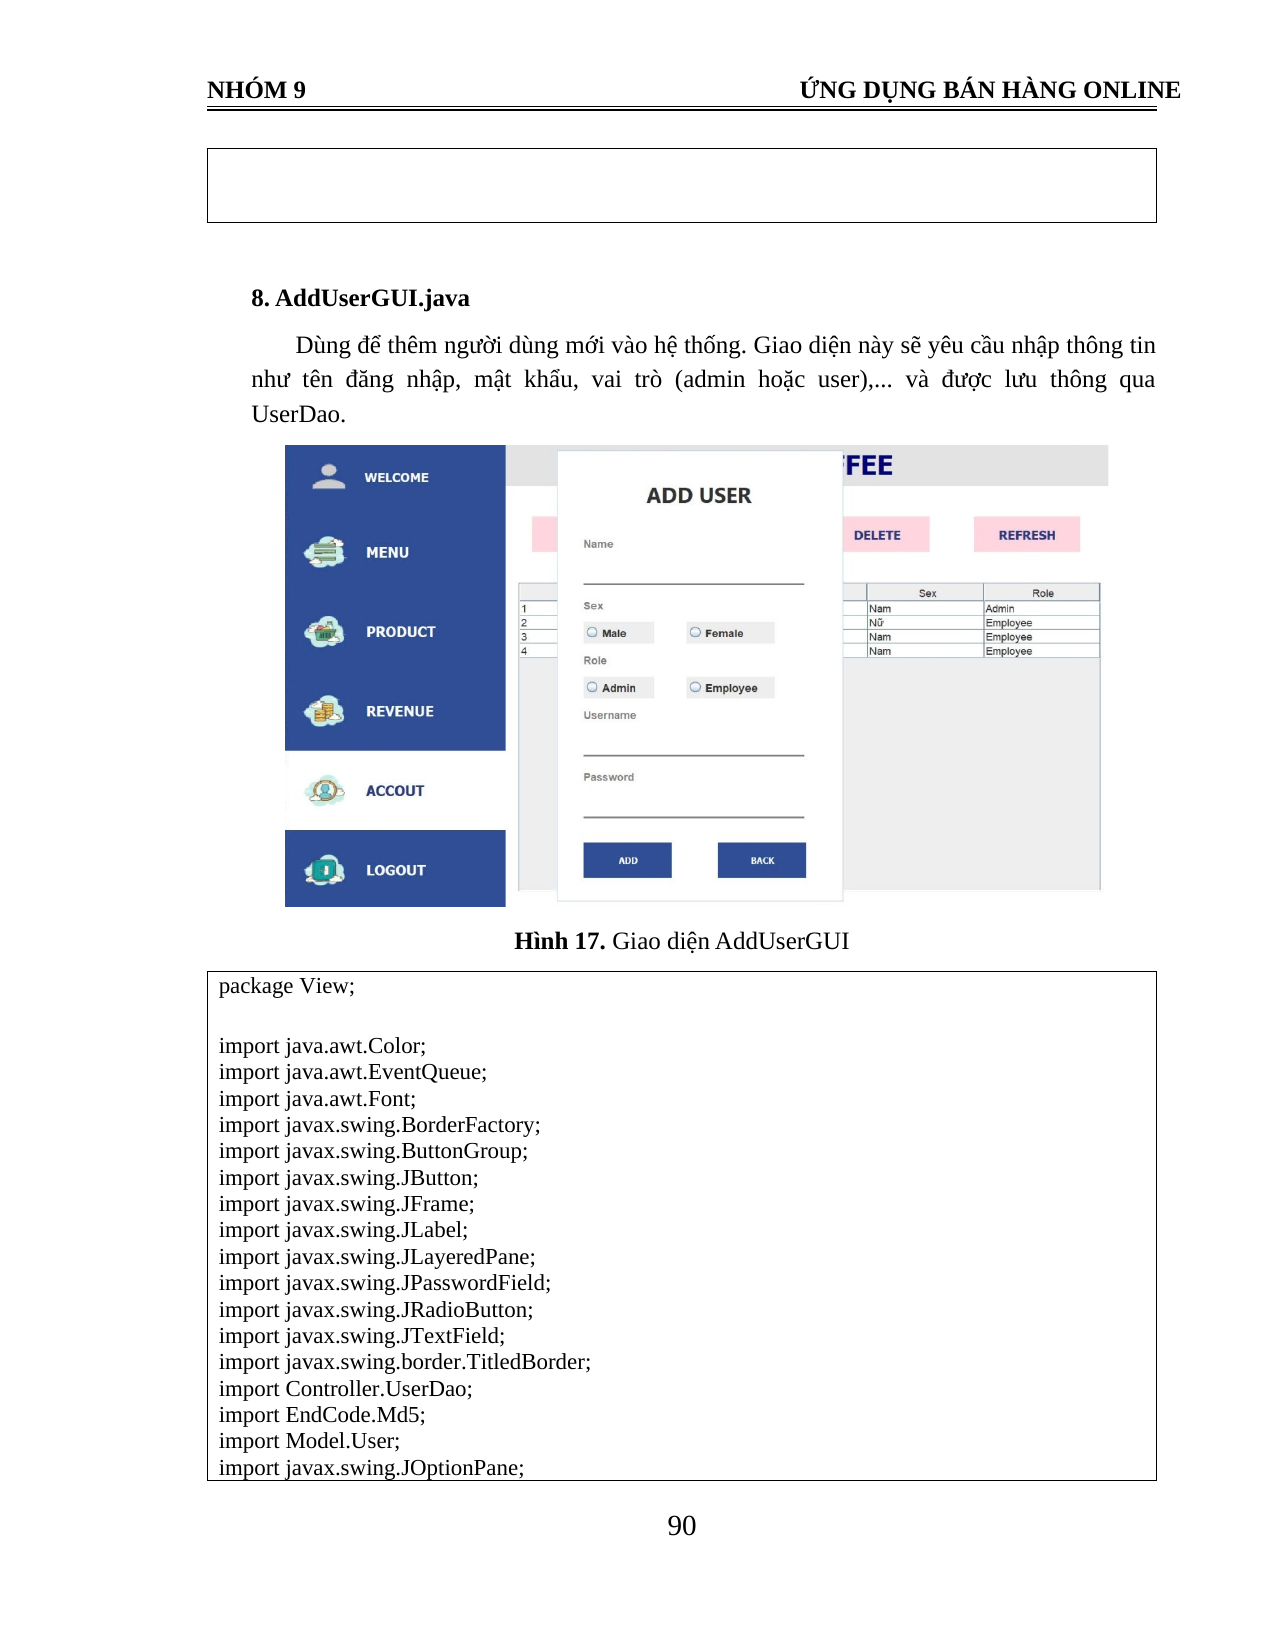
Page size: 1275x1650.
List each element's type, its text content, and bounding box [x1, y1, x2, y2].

picture [285, 445, 1109, 907]
text Dùng để thêm người dùng mới vào hệ thống. Giao diện này sẽ yêu cầu nhập thông tin như tên đăng nhập, mật khẩu, vai trò (admin hoặc user),... và được lưu thông qua UserDao. [251, 330, 1157, 427]
text Hình 17. Giao diện AddUserGUI [207, 926, 1157, 955]
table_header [208, 972, 1156, 1480]
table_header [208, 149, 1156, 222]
text 8. AddUserGUI.java [236, 283, 1157, 312]
